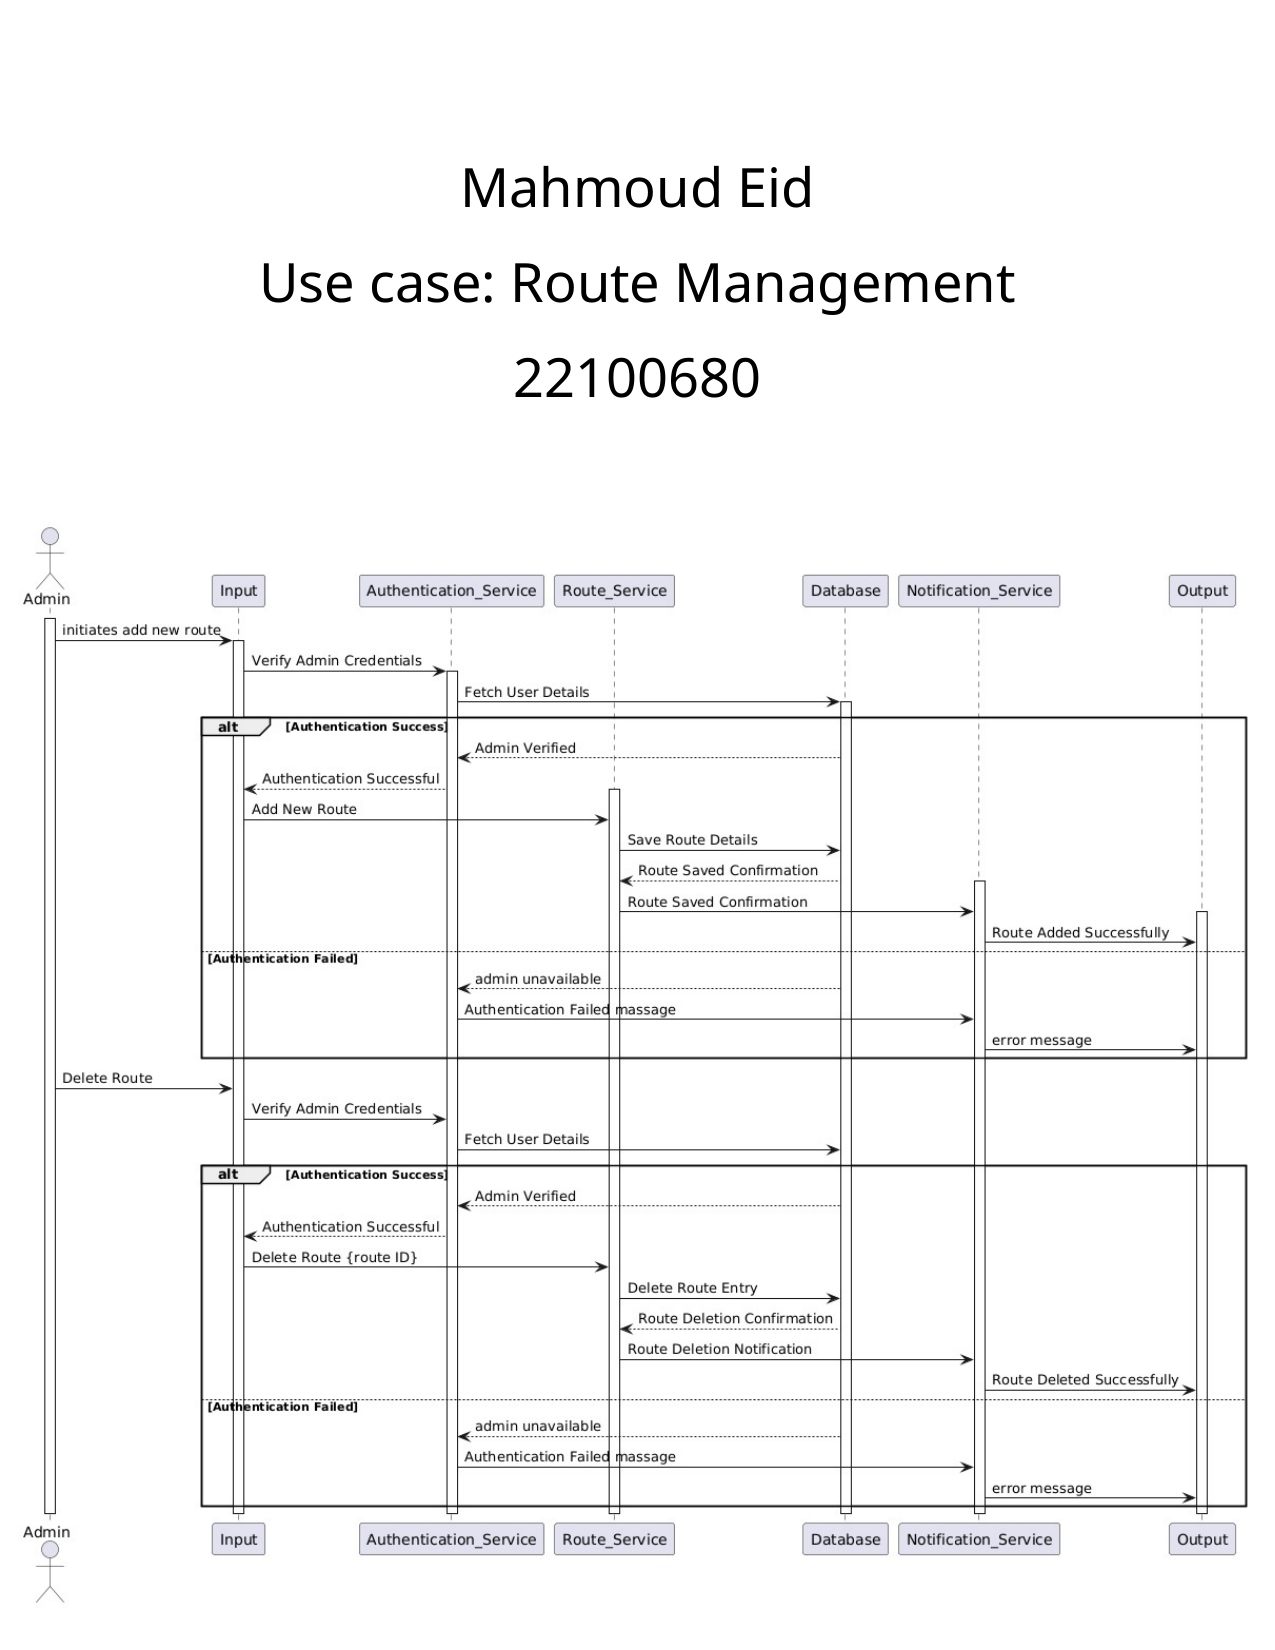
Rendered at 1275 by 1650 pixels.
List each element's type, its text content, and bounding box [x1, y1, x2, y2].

text Mahmoud Eid [150, 150, 1125, 224]
text Use case: Route Management [150, 245, 1125, 318]
picture [18, 522, 1252, 1608]
text 22100680 [150, 339, 1125, 413]
